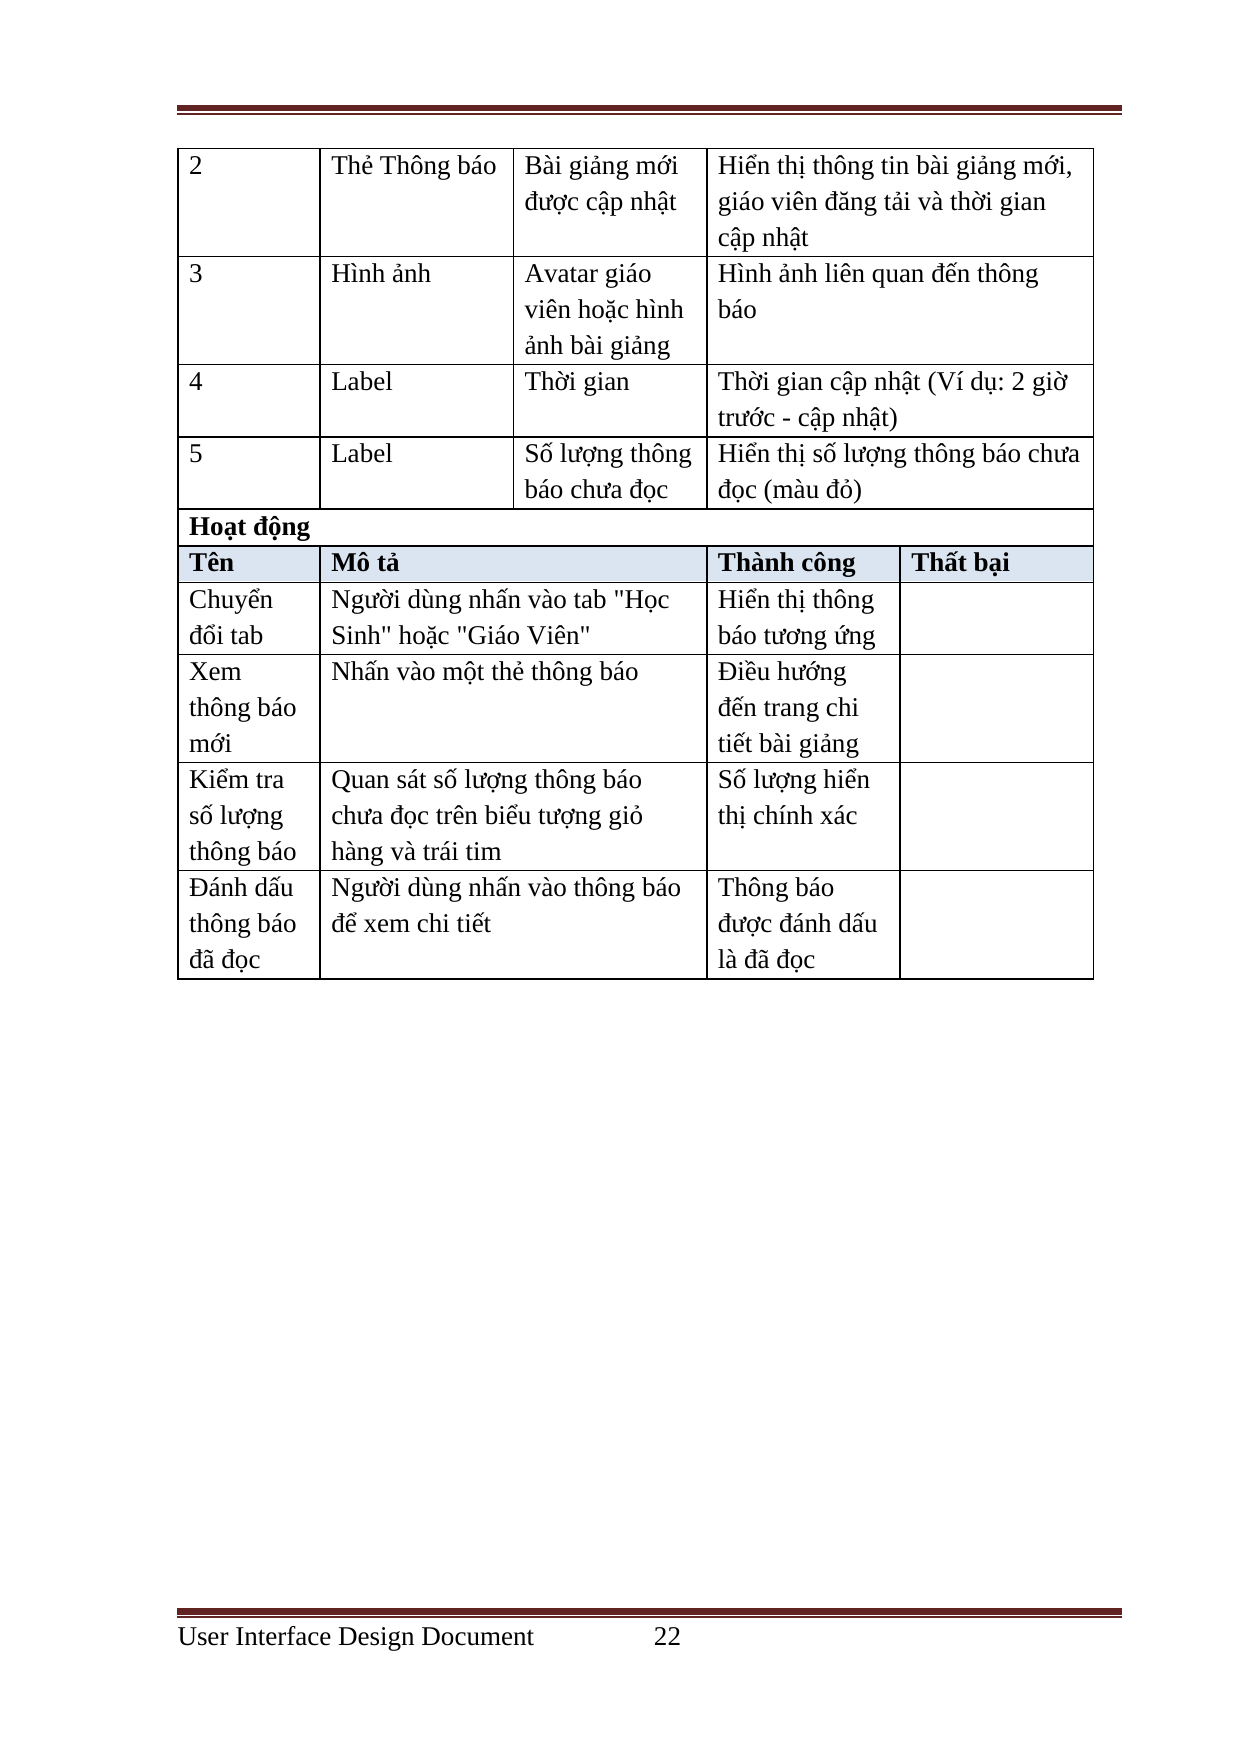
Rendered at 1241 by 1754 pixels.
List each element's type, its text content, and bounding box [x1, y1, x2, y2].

table_cell Avatar giáo viên hoặc hình ảnh bài giảng [514, 257, 706, 364]
table_cell 2 [179, 149, 319, 256]
table_cell Mô tả [321, 547, 706, 581]
table_cell Đánh dấu thông báo đã đọc [179, 871, 319, 978]
table_cell Thành công [708, 547, 899, 581]
table_cell [901, 871, 1093, 978]
table_cell Kiểm tra số lượng thông báo [179, 763, 319, 870]
table_cell Chuyển đổi tab [179, 583, 319, 654]
table_cell Thời gian cập nhật (Ví dụ: 2 giờ trước - cập nhật) [708, 365, 1093, 436]
table_cell Người dùng nhấn vào tab "Học Sinh" hoặc "Giáo Viên" [321, 583, 706, 654]
table_cell Hoạt động [179, 510, 1093, 545]
table_cell 5 [179, 438, 319, 508]
table_cell Người dùng nhấn vào thông báo để xem chi tiết [321, 871, 706, 978]
table_cell 4 [179, 365, 319, 436]
table_cell Hiển thị thông tin bài giảng mới, giáo viên đăng tải và thời gian cập nhật [708, 149, 1093, 256]
table_cell Thẻ Thông báo [321, 149, 513, 256]
table_cell [901, 655, 1093, 762]
table_cell Quan sát số lượng thông báo chưa đọc trên biểu tượng giỏ hàng và trái tim [321, 763, 706, 870]
table_cell 3 [179, 257, 319, 364]
table_cell Label [321, 365, 513, 436]
table_cell Điều hướng đến trang chi tiết bài giảng [708, 655, 899, 762]
table_cell Hiển thị số lượng thông báo chưa đọc (màu đỏ) [708, 438, 1093, 508]
table_cell Nhấn vào một thẻ thông báo [321, 655, 706, 762]
table_cell [901, 583, 1093, 654]
table_cell Xem thông báo mới [179, 655, 319, 762]
table_cell Thất bại [901, 547, 1093, 581]
table_cell Tên [179, 547, 319, 581]
table_cell Số lượng hiển thị chính xác [708, 763, 899, 870]
table_cell [901, 763, 1093, 870]
table_cell Số lượng thông báo chưa đọc [514, 438, 706, 508]
table_cell Bài giảng mới được cập nhật [514, 149, 706, 256]
table_cell Thời gian [514, 365, 706, 436]
table_cell Thông báo được đánh dấu là đã đọc [708, 871, 899, 978]
table_cell Hình ảnh liên quan đến thông báo [708, 257, 1093, 364]
table_cell Label [321, 438, 513, 508]
table_cell Hình ảnh [321, 257, 513, 364]
table_cell Hiển thị thông báo tương ứng [708, 583, 899, 654]
